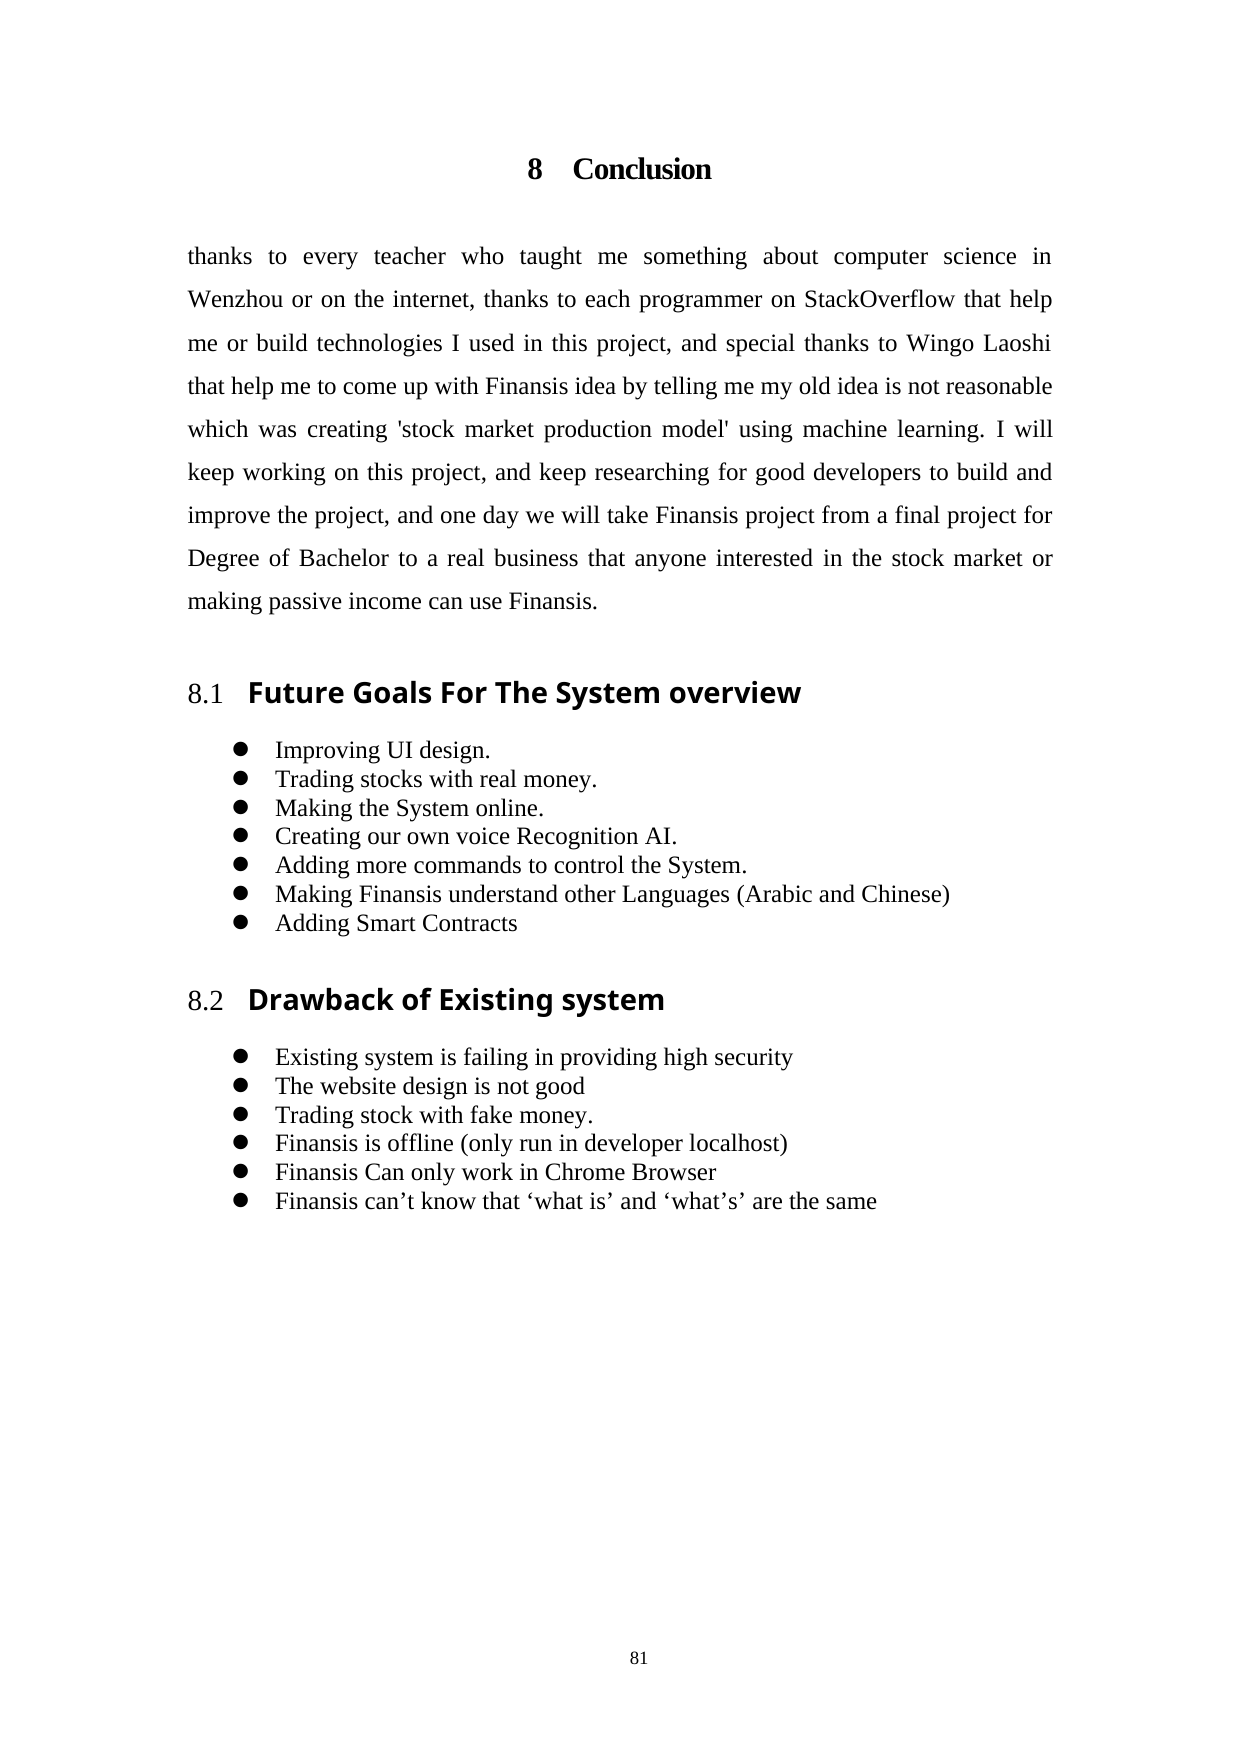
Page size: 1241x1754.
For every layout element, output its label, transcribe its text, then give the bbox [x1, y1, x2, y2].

subtitle Conclusion [187, 150, 1053, 186]
list Making the System online. [231, 793, 1053, 821]
list The website design is not good [231, 1071, 1053, 1100]
list Finansis Can only work in Chrome Browser [231, 1157, 1053, 1186]
list Trading stocks with real money. [231, 764, 1053, 793]
list Adding more commands to control the System. [231, 850, 1053, 879]
list Making Finansis understand other Languages (Arabic and Chinese) [231, 879, 1053, 908]
list Creating our own voice Recognition AI. [231, 821, 1053, 850]
subtitle Future Goals For The System overview [187, 673, 1053, 712]
text thanks to every teacher who taught me something about computer science in Wenzhou or on the internet, thanks to each programmer on StackOverflow that help me or build technologies I used in this project, and special thanks to Wingo Laoshi that help me to come up with Finansis idea by telling me my old idea is not reasonable which was creating 'stock market production model' using machine learning. I will keep working on this project, and keep researching for good developers to build and improve the project, and one day we will take Finansis project from a final project for Degree of Bachelor to a real business that anyone interested in the stock market or making passive income can use Finansis. [187, 241, 1053, 615]
list Existing system is failing in providing high security [231, 1042, 1053, 1071]
list Trading stock with fake money. [231, 1100, 1053, 1128]
list Adding Smart Contracts [231, 908, 1053, 936]
list Finansis is offline (only run in developer localhost) [231, 1128, 1053, 1157]
list Finansis can’t know that ‘what is’ and ‘what’s’ are the same [231, 1186, 1053, 1215]
subtitle Drawback of Existing system [187, 979, 1053, 1019]
list Improving UI design. [231, 735, 1053, 764]
